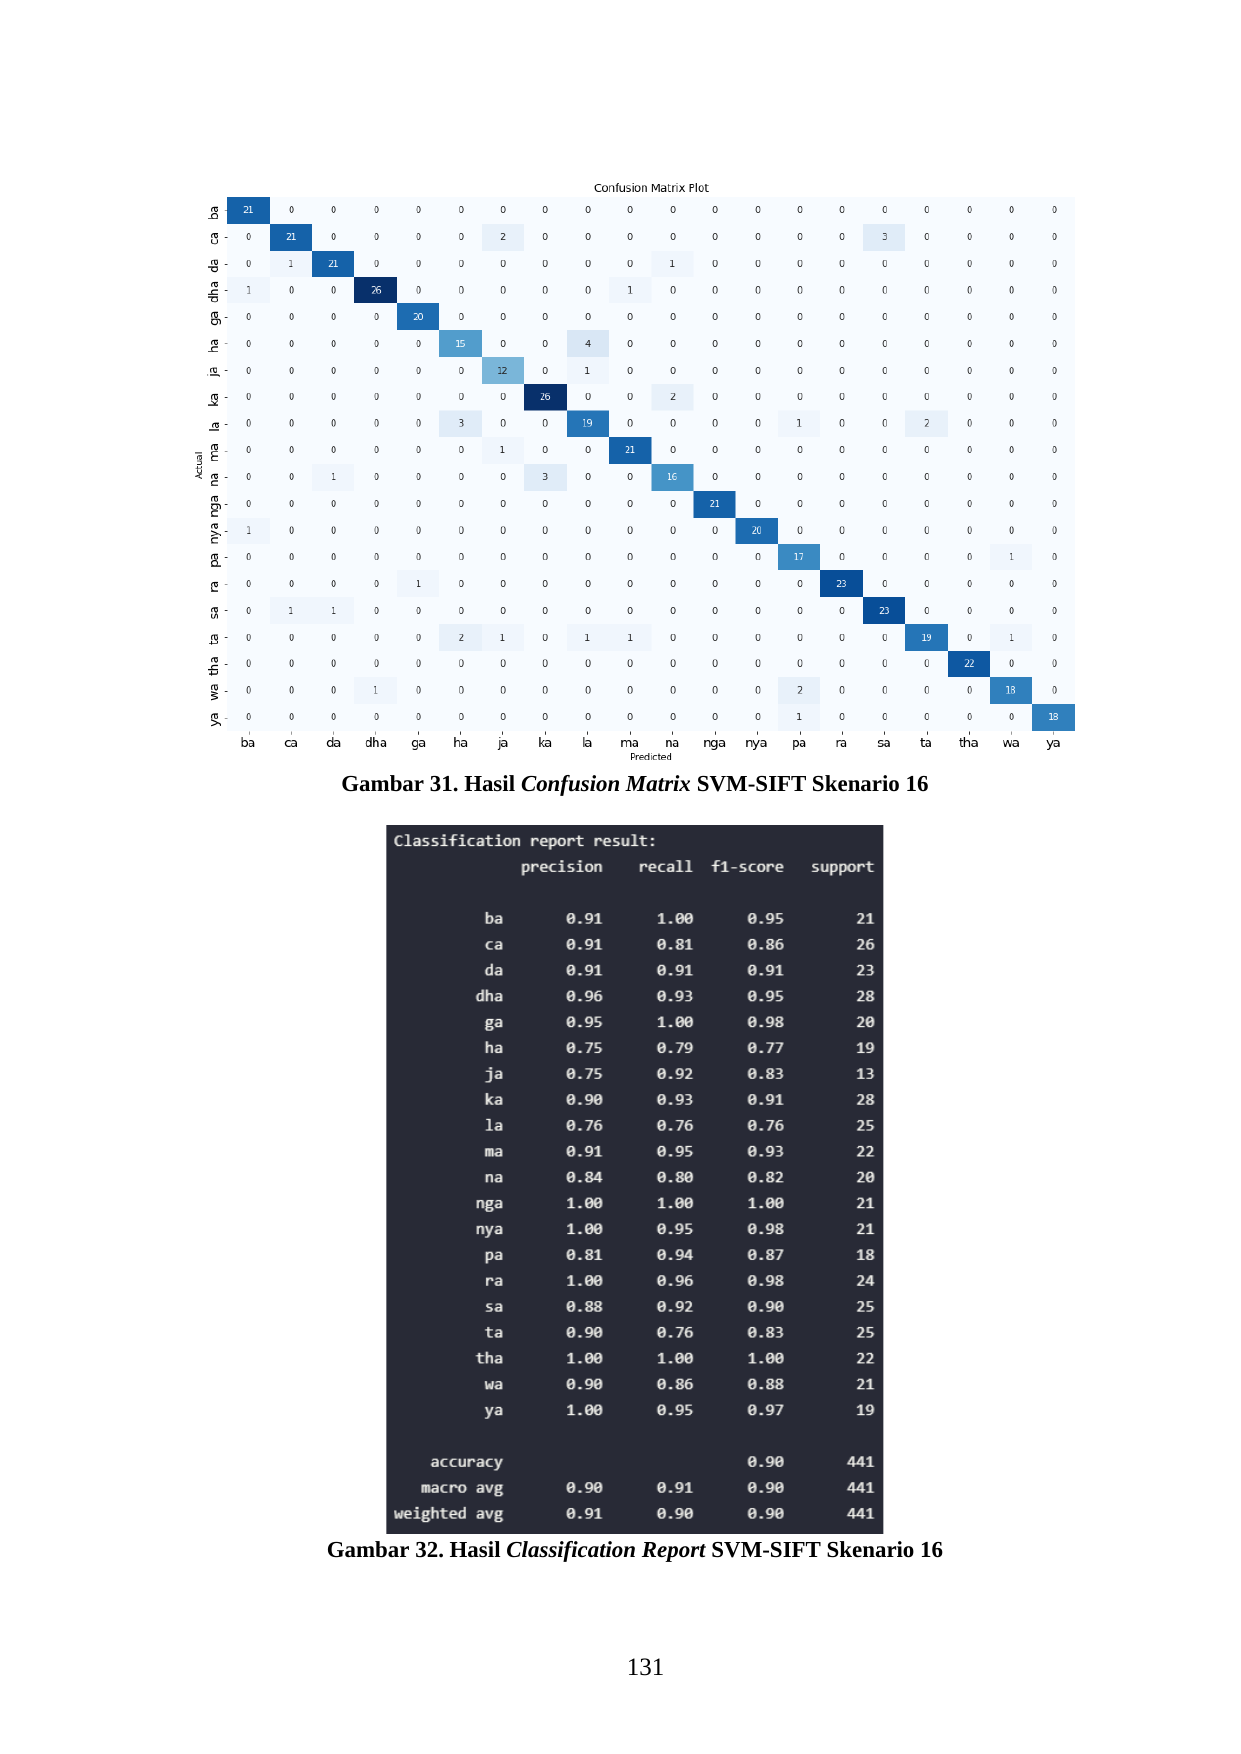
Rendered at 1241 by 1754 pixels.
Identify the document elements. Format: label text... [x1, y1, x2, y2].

text Gambar 31. Hasil Confusion Matrix SVM-SIFT Skenario 16 [177, 770, 1092, 796]
picture [191, 177, 1079, 768]
picture [386, 825, 884, 1534]
text Gambar 32. Hasil Classification Report SVM-SIFT Skenario 16 [177, 1536, 1092, 1562]
